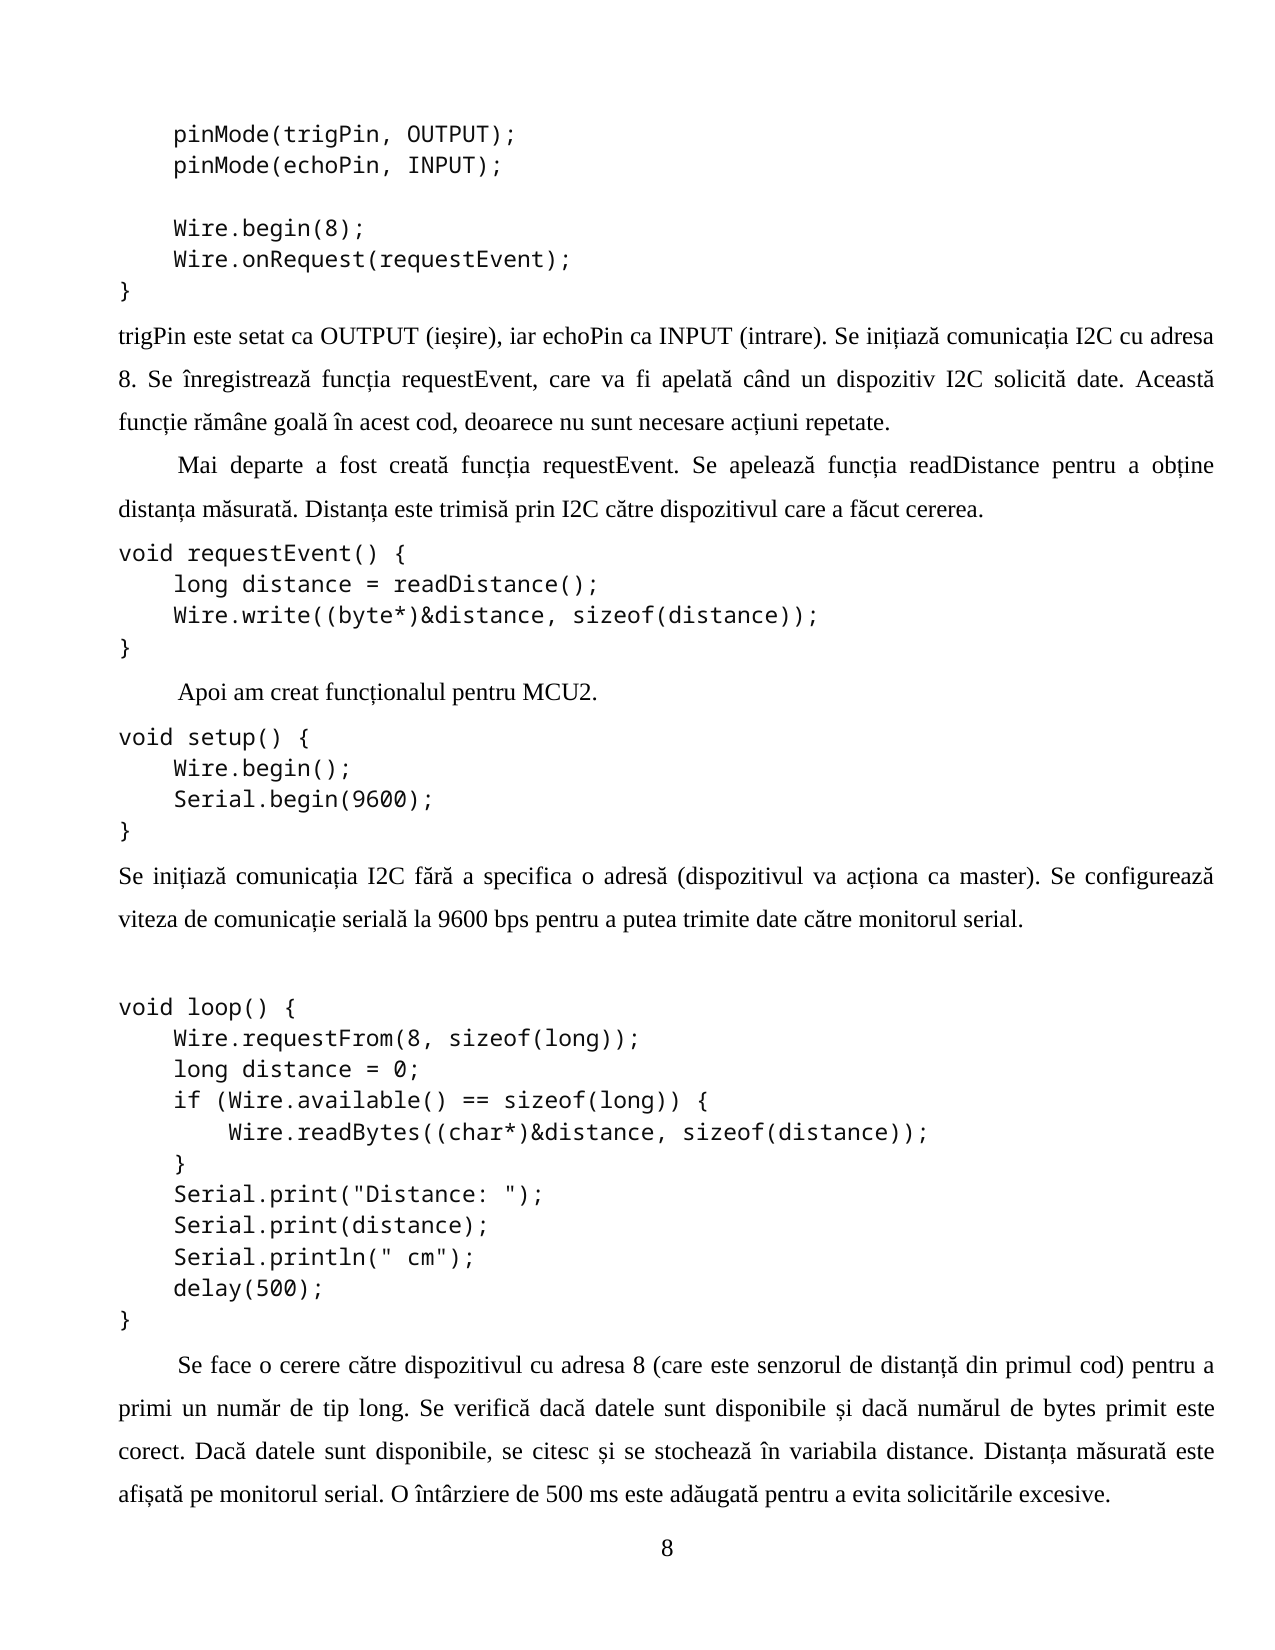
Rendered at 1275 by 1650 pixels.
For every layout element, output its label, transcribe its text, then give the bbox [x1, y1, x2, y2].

text Wire.begin(8); [118, 212, 1216, 243]
text void requestEvent() { [118, 537, 1216, 568]
text Wire.begin(); [118, 752, 1216, 783]
text Serial.print(distance); [118, 1209, 1216, 1241]
text } [118, 274, 1216, 306]
text Wire.requestFrom(8, sizeof(long)); [118, 1022, 1216, 1053]
text } [118, 1147, 1216, 1178]
text Apoi am creat funcționalul pentru MCU2. [118, 677, 1216, 706]
text Se inițiază comunicația I2C fără a specifica o adresă (dispozitivul va acționa ca master). Se configurează viteza de comunicație serială la 9600 bps pentru a putea trimite date către monitorul serial. [118, 861, 1216, 933]
text Serial.println(" cm"); [118, 1241, 1216, 1272]
text } [118, 1303, 1216, 1334]
text Mai departe a fost creată funcția requestEvent. Se apelează funcția readDistance pentru a obține distanța măsurată. Distanța este trimisă prin I2C către dispozitivul care a făcut cererea. [118, 451, 1216, 522]
text pinMode(trigPin, OUTPUT); [118, 118, 1216, 149]
text Serial.begin(9600); [118, 783, 1216, 814]
text Serial.print("Distance: "); [118, 1178, 1216, 1209]
text void loop() { [118, 991, 1216, 1022]
text Wire.onRequest(requestEvent); [118, 243, 1216, 274]
text trigPin este setat ca OUTPUT (ieșire), iar echoPin ca INPUT (intrare). Se inițiază comunicația I2C cu adresa 8. Se înregistrează funcția requestEvent, care va fi apelată când un dispozitiv I2C solicită date. Această funcție rămâne goală în acest cod, deoarece nu sunt necesare acțiuni repetate. [118, 321, 1216, 436]
text Se face o cerere către dispozitivul cu adresa 8 (care este senzorul de distanță din primul cod) pentru a primi un număr de tip long. Se verifică dacă datele sunt disponibile și dacă numărul de bytes primit este corect. Dacă datele sunt disponibile, se citesc și se stochează în variabila distance. Distanța măsurată este afișată pe monitorul serial. O întârziere de 500 ms este adăugată pentru a evita solicitările excesive. [118, 1350, 1216, 1508]
text long distance = 0; [118, 1053, 1216, 1084]
text void setup() { [118, 721, 1216, 752]
text Wire.readBytes((char*)&distance, sizeof(distance)); [118, 1116, 1216, 1147]
text if (Wire.available() == sizeof(long)) { [118, 1084, 1216, 1116]
text } [118, 631, 1216, 662]
text pinMode(echoPin, INPUT); [118, 149, 1216, 181]
text delay(500); [118, 1272, 1216, 1303]
text long distance = readDistance(); [118, 568, 1216, 599]
text } [118, 814, 1216, 846]
text Wire.write((byte*)&distance, sizeof(distance)); [118, 599, 1216, 631]
